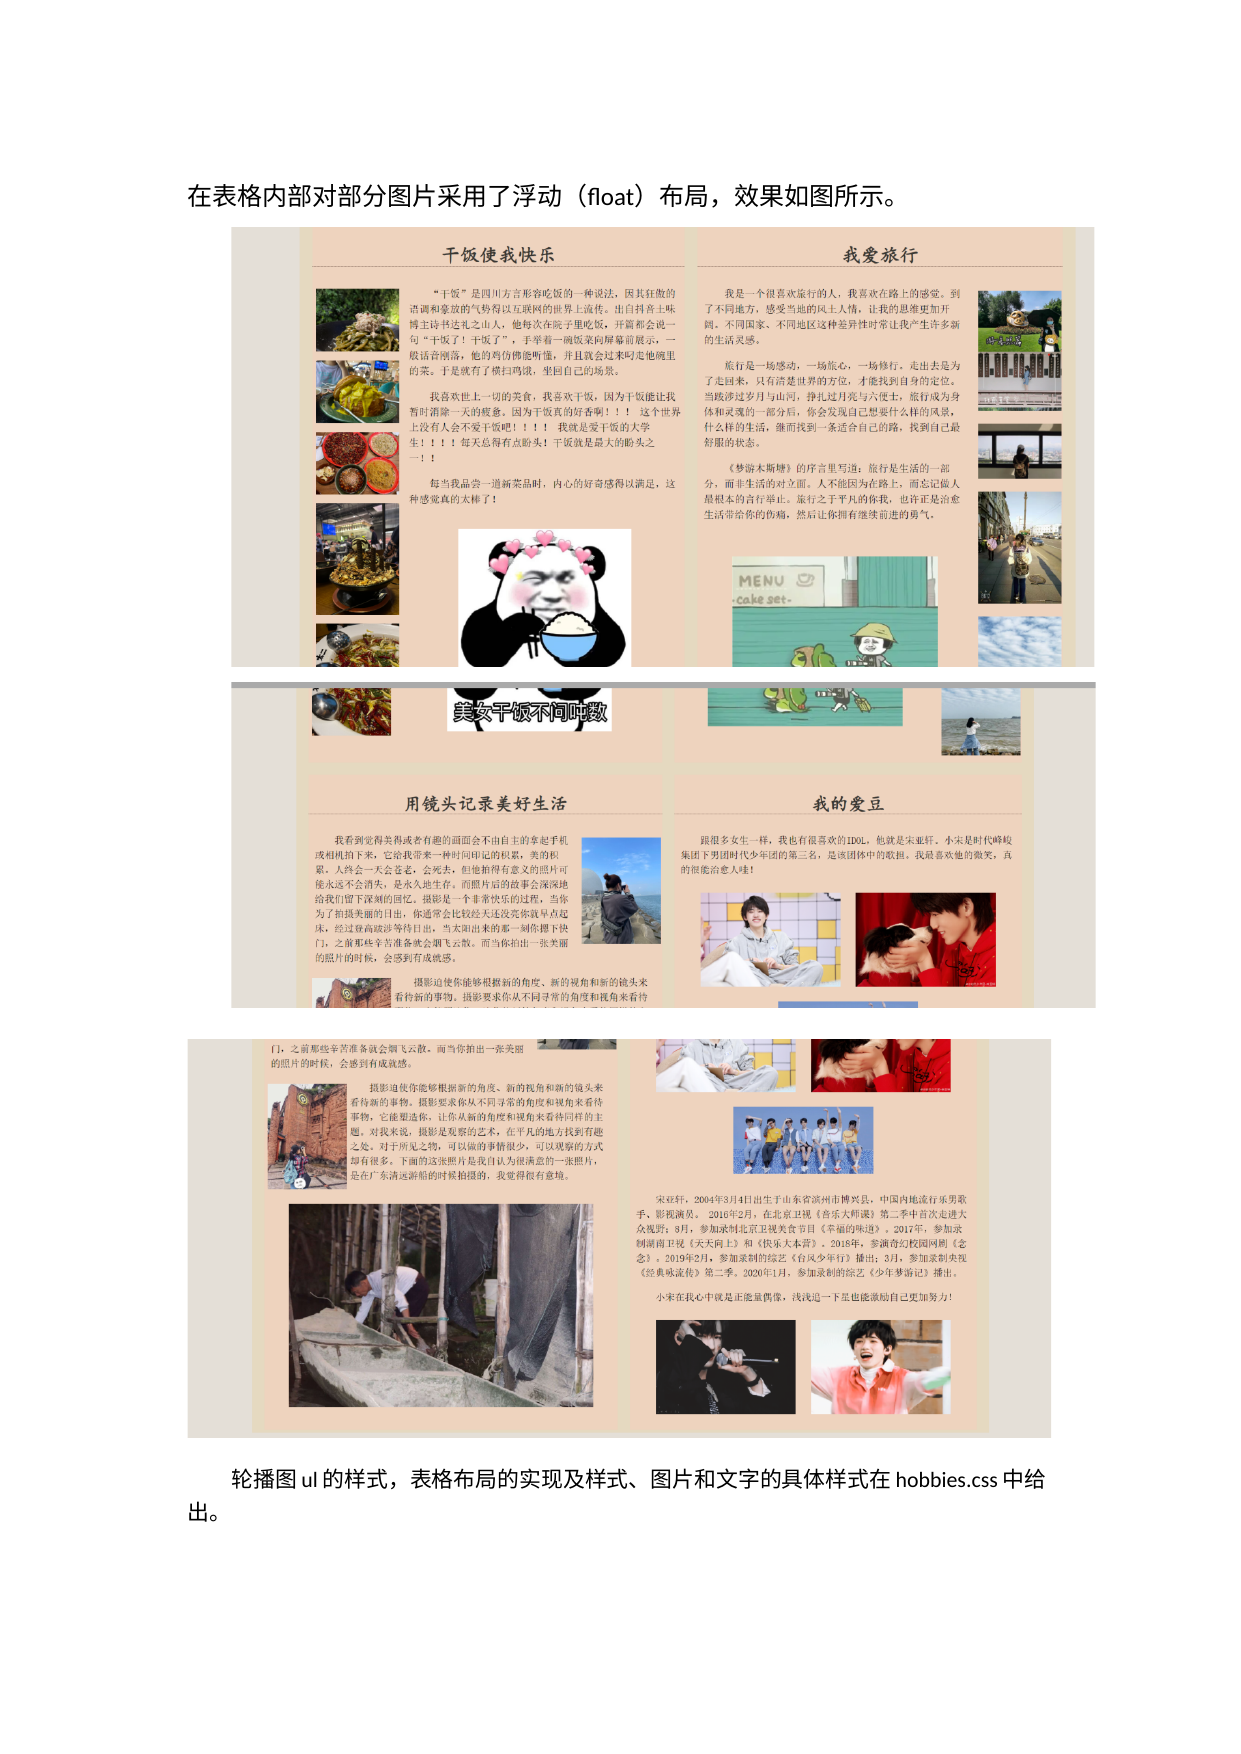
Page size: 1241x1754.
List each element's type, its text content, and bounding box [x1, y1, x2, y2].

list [187, 162, 1053, 227]
list 轮播图ul的样式，表格布局的实现及样式、图片和文字的具体样式在hobbies.css中给出。 [187, 1462, 1053, 1527]
picture [231, 682, 1096, 1008]
picture [231, 227, 1095, 667]
picture [187, 1039, 1052, 1438]
